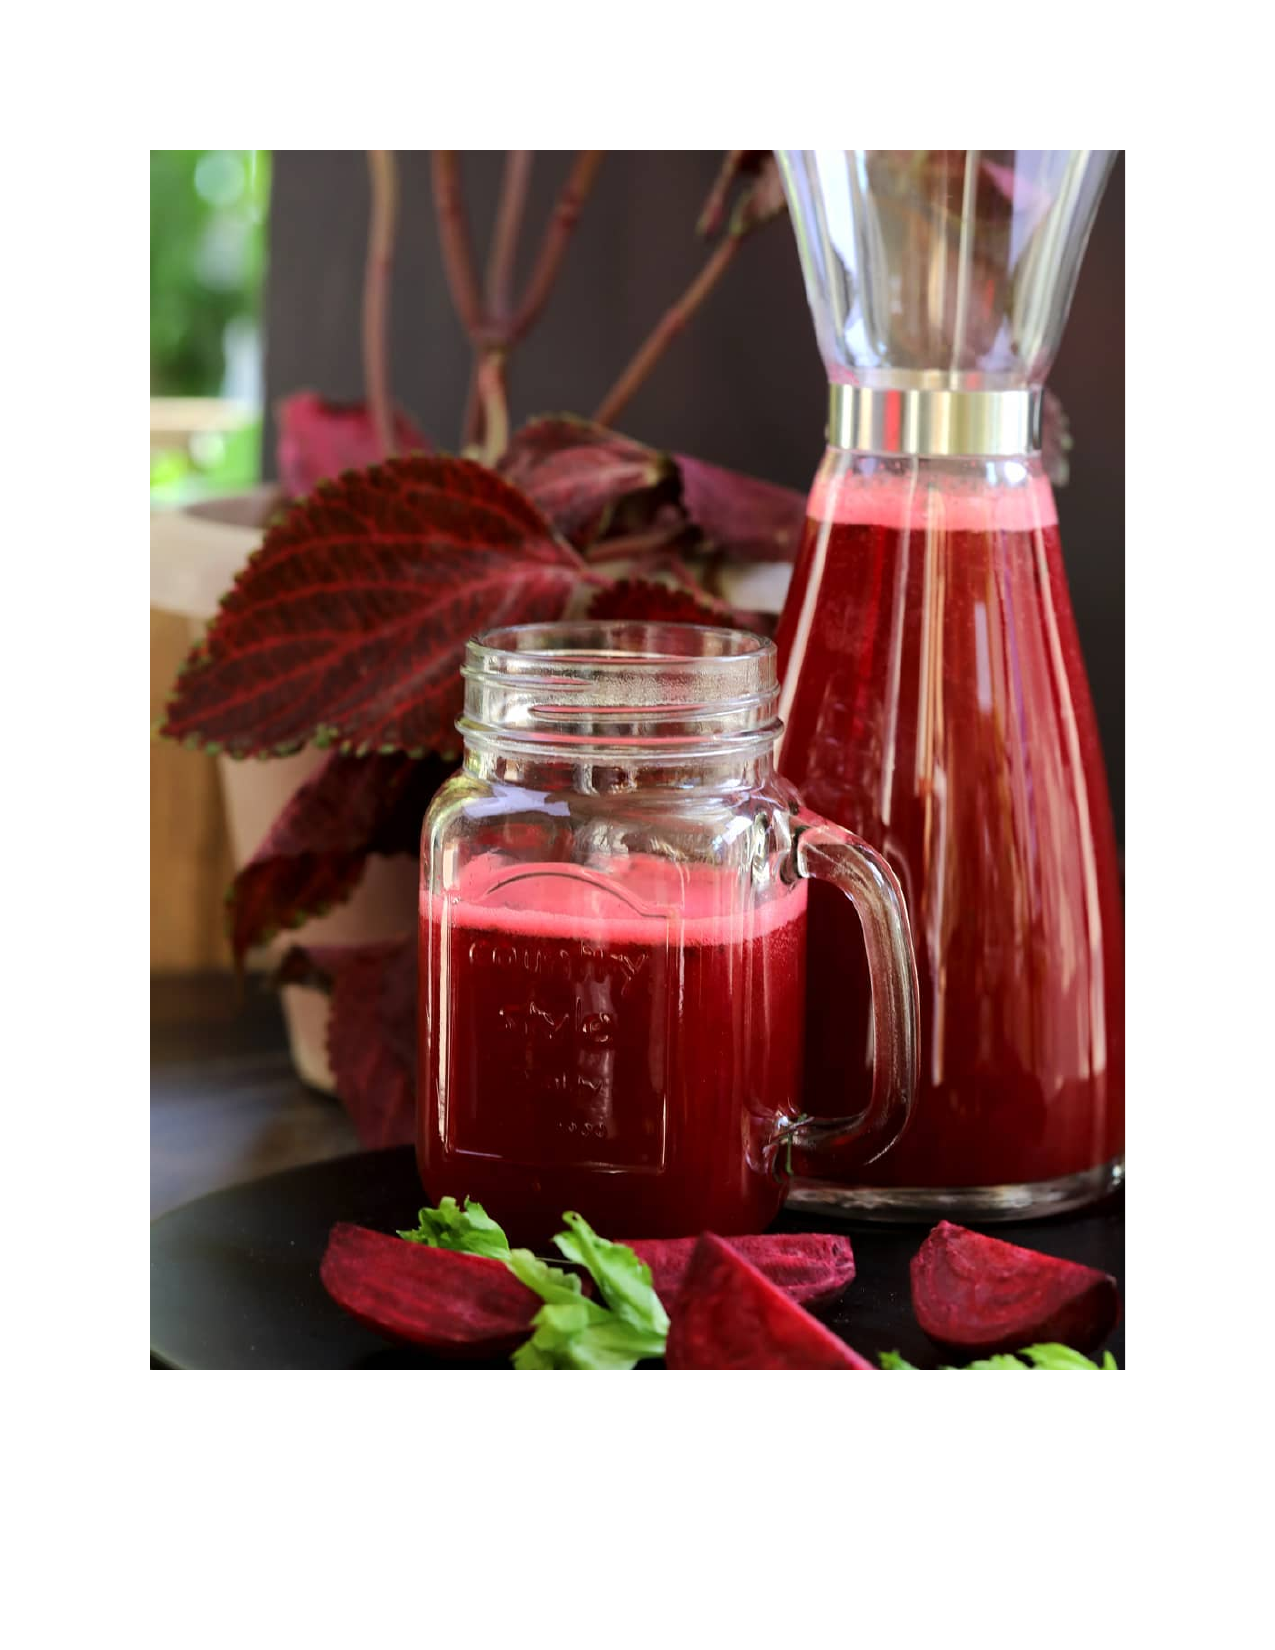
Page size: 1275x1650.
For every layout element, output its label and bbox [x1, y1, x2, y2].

picture [150, 150, 1125, 1370]
